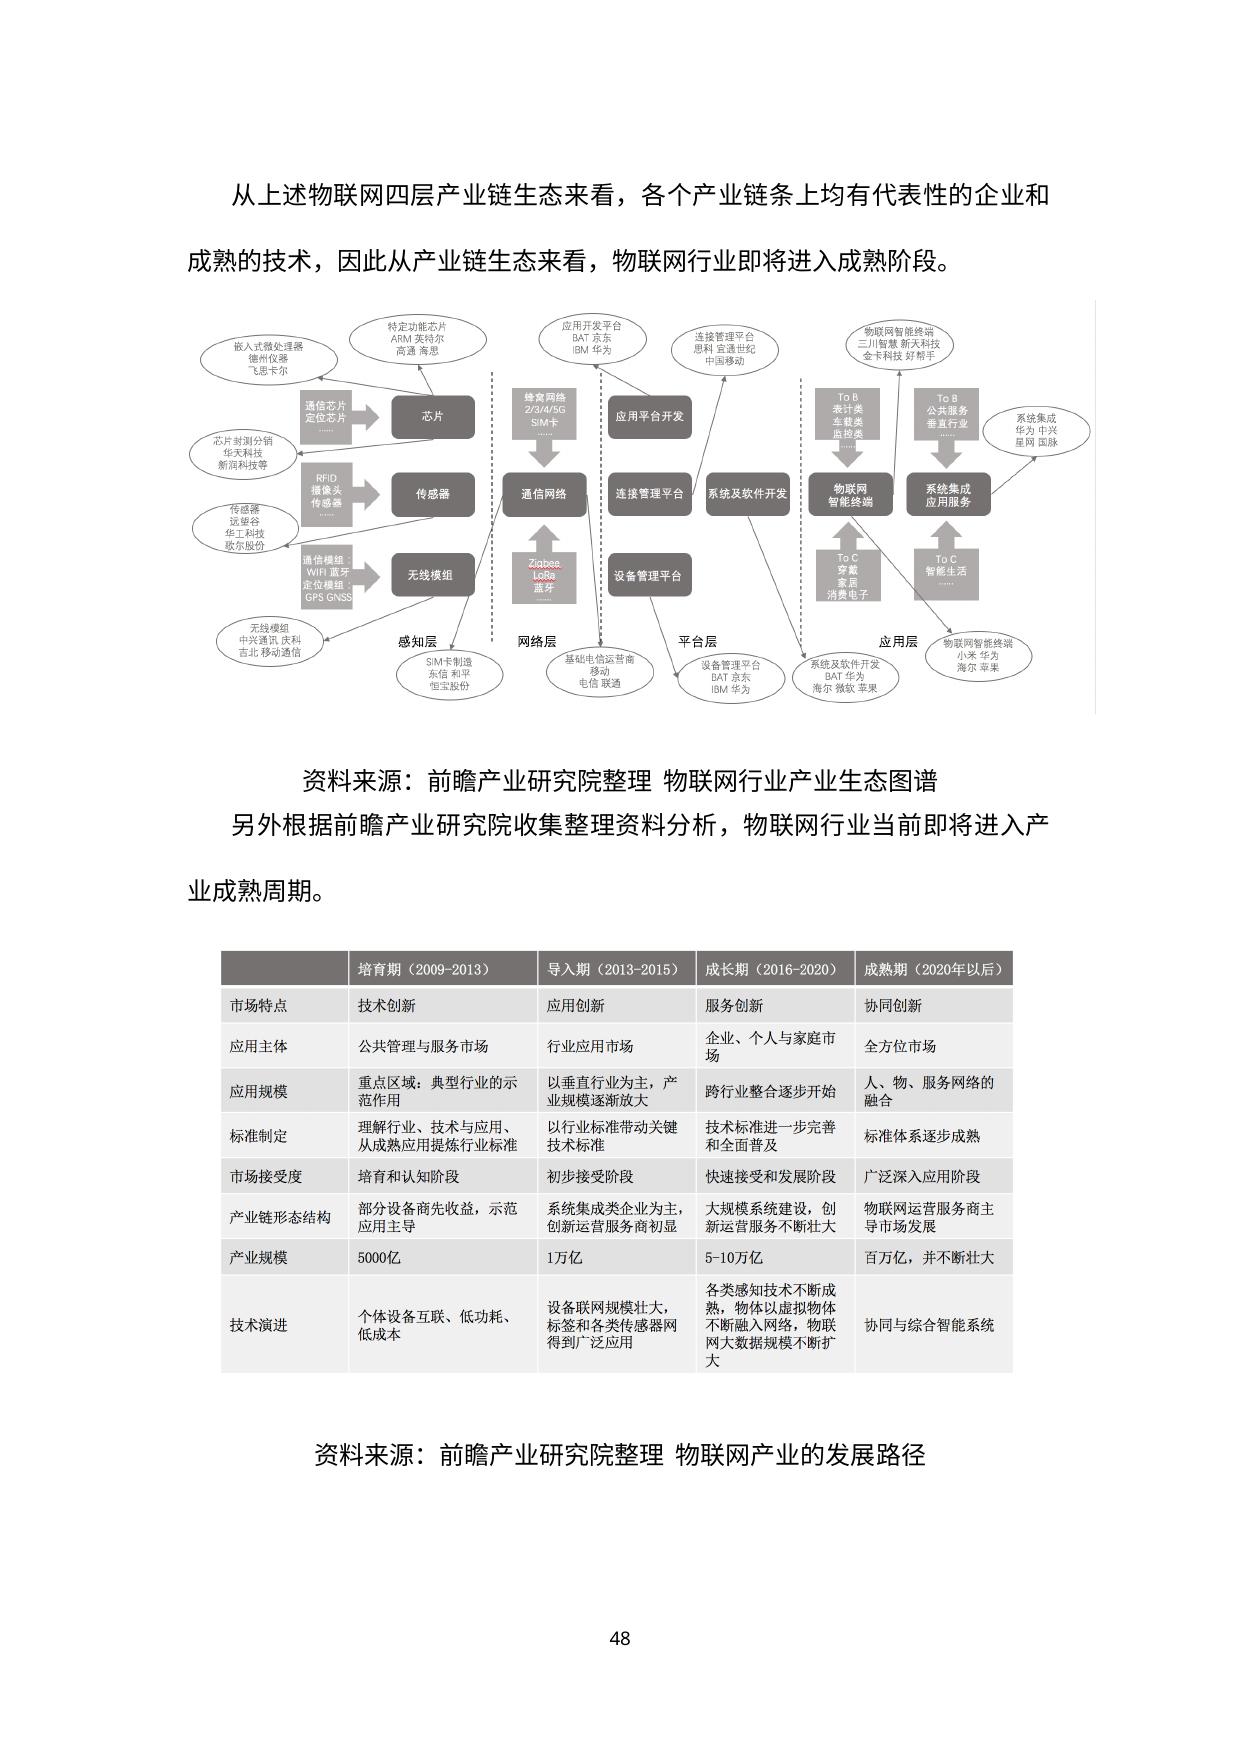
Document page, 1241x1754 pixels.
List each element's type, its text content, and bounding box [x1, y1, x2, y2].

text 另外根据前瞻产业研究院收集整理资料分析，物联网行业当前即将进入产业成熟周期。 [187, 802, 1053, 912]
text 从上述物联网四层产业链生态来看，各个产业链条上均有代表性的企业和成熟的技术，因此从产业链生态来看，物联网行业即将进入成熟阶段。 [187, 172, 1053, 282]
text 资料来源：前瞻产业研究院整理 物联网产业的发展路径 [187, 1432, 1053, 1476]
picture [187, 930, 1053, 1396]
text 资料来源：前瞻产业研究院整理 物联网行业产业生态图谱 [187, 758, 1053, 802]
picture [187, 300, 1096, 714]
